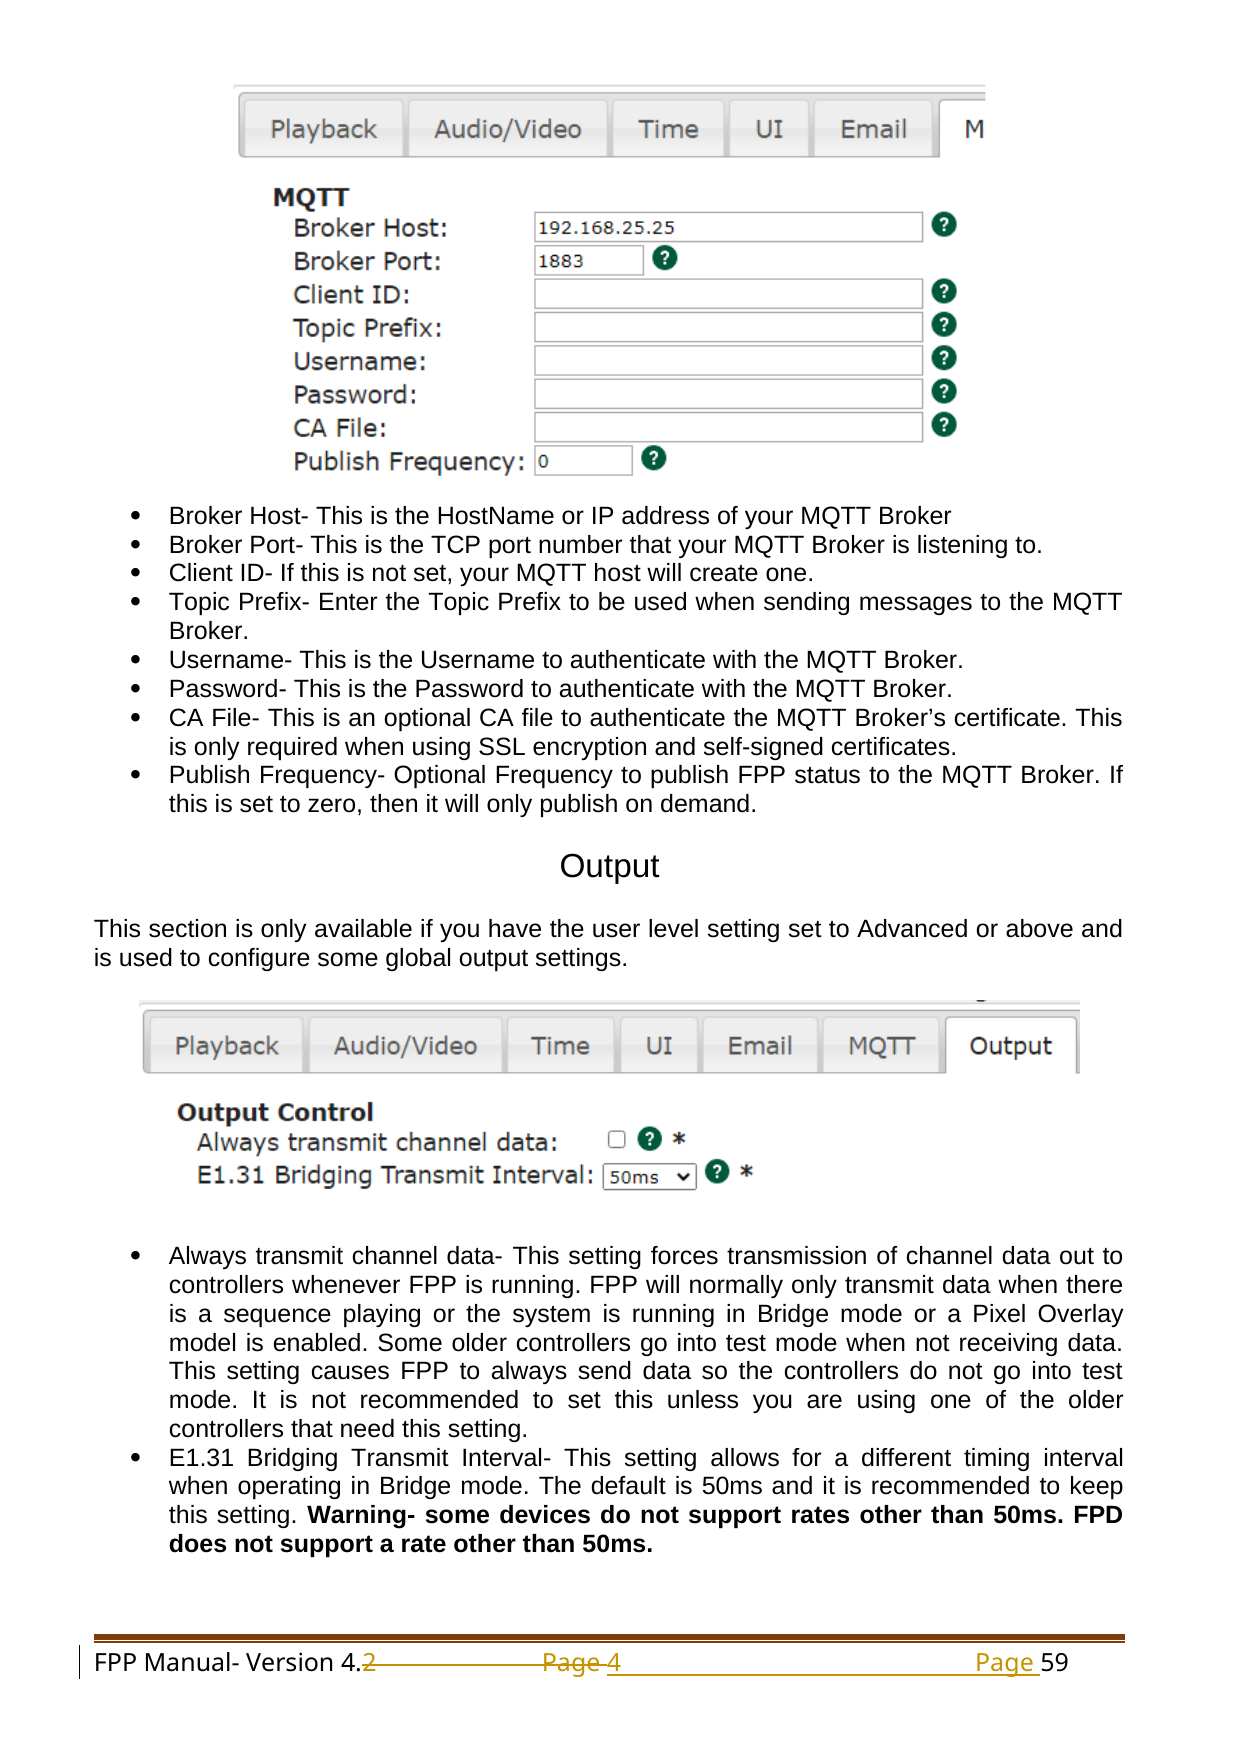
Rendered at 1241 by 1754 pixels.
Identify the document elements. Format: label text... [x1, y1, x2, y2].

list Always transmit channel data- This setting forces transmission of channel data out to controllers whenever FPP is running. FPP will normally only transmit data when there is a sequence playing or the system is running in Bridge mode or a Pixel Overlay model is enabled. Some older controllers go into test mode when not receiving data. This setting causes FPP to always send data so the controllers do not go into test mode. It is not recommended to set this unless you are using one of the older controllers that need this setting. [131, 1241, 1125, 1442]
list Publish Frequency- Optional Frequency to publish FPP status to the MQTT Broker. If this is set to zero, then it will only publish on demand. [131, 760, 1125, 818]
text This section is only available if you have the user level setting set to Advanced or above and is used to configure some global output settings. [94, 914, 1125, 971]
subtitle Output [94, 847, 1125, 885]
list Username- This is the Username to authenticate with the MQTT Broker. [131, 645, 1125, 674]
list CA File- This is an optional CA file to authenticate the MQTT Broker’s certificate. This is only required when using SSL encryption and self-signed certificates. [131, 703, 1125, 760]
list Topic Prefix- Enter the Topic Prefix to be used when sending messages to the MQTT Broker. [131, 587, 1125, 645]
list Broker Host- This is the HostName or IP address of your MQTT Broker [131, 501, 1125, 529]
picture [233, 84, 986, 501]
list Broker Port- This is the TCP port number that your MQTT Broker is listening to. [131, 529, 1125, 558]
list E1.31 Bridging Transmit Interval- This setting allows for a different timing interval when operating in Bridge mode. The default is 50ms and it is recommended to keep this setting. Warning- some devices do not support rates other than 50ms. FPD does not support a rate other than 50ms. [131, 1442, 1125, 1558]
picture [139, 1000, 1080, 1242]
list Client ID- If this is not set, your MQTT host will create one. [131, 558, 1125, 587]
list Password- This is the Password to authenticate with the MQTT Broker. [131, 674, 1125, 703]
